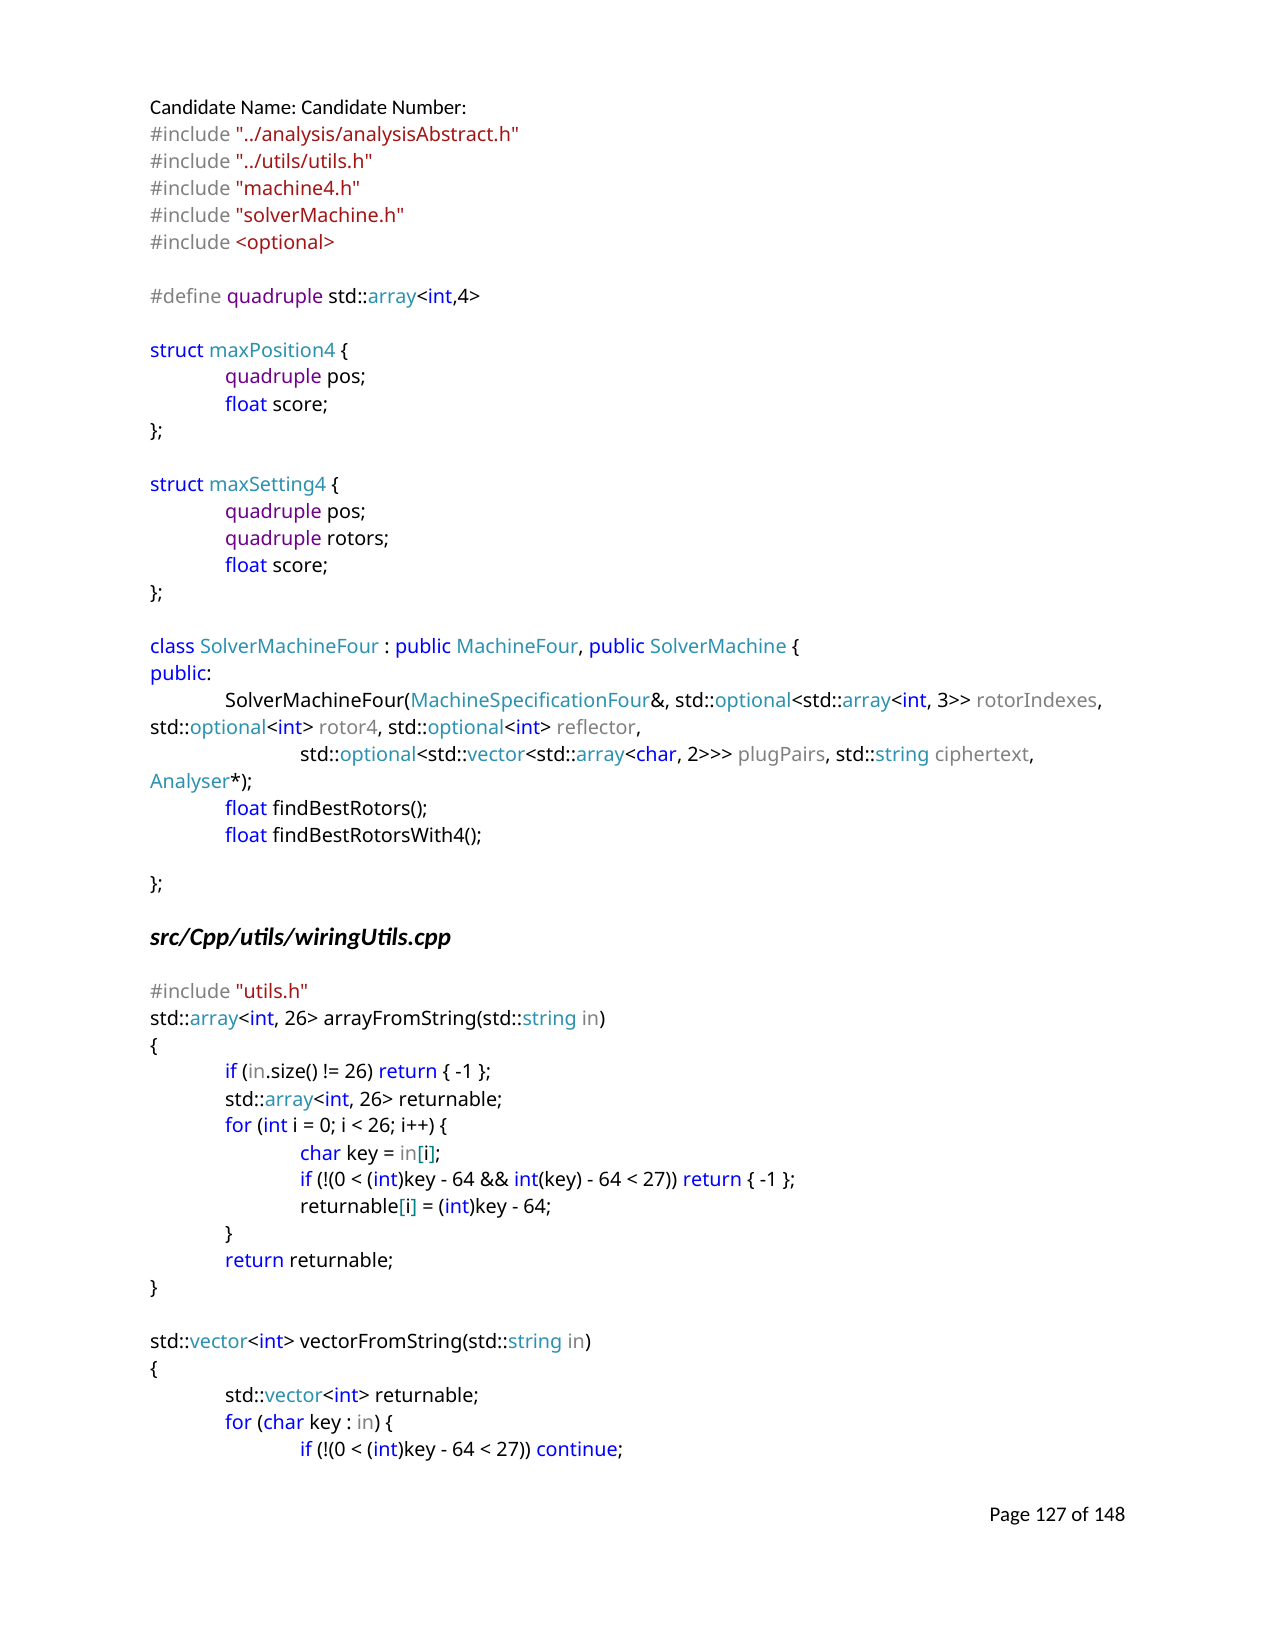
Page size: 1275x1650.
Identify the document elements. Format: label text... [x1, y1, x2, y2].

text float findBestRotorsWith4(); [150, 821, 1125, 848]
text std::vector<int> returnable; [150, 1382, 1125, 1408]
text return returnable; [150, 1247, 1125, 1274]
text class SolverMachineFour : public MachineFour, public SolverMachine { [150, 633, 1125, 659]
text float findBestRotors(); [150, 794, 1125, 821]
text SolverMachineFour(MachineSpecificationFour&, std::optional<std::array<int, 3>> rotorIndexes, std::optional<int> rotor4, std::optional<int> reflector, [150, 687, 1125, 741]
text #include "../utils/utils.h" [150, 147, 1125, 174]
text std::array<int, 26> returnable; [150, 1085, 1125, 1112]
text quadruple rotors; [150, 525, 1125, 552]
text #include "../analysis/analysisAbstract.h" [150, 120, 1125, 147]
text #include "utils.h" [150, 977, 1125, 1004]
text if (in.size() != 26) return { -1 }; [150, 1058, 1125, 1085]
text public: [150, 659, 1125, 687]
text float score; [150, 552, 1125, 579]
text } [150, 1274, 1125, 1301]
text #include "machine4.h" [150, 174, 1125, 201]
text for (int i = 0; i < 26; i++) { [150, 1112, 1125, 1139]
text char key = in[i]; [150, 1139, 1125, 1166]
text quadruple pos; [150, 498, 1125, 525]
text #include "solverMachine.h" [150, 201, 1125, 228]
text #define quadruple std::array<int,4> [150, 282, 1125, 309]
text src/Cpp/utils/wiringUtils.cpp [150, 921, 1125, 952]
text returnable[i] = (int)key - 64; [150, 1193, 1125, 1220]
text std::vector<int> vectorFromString(std::string in) [150, 1328, 1125, 1354]
text #include <optional> [150, 228, 1125, 255]
text std::array<int, 26> arrayFromString(std::string in) [150, 1004, 1125, 1031]
text if (!(0 < (int)key - 64 && int(key) - 64 < 27)) return { -1 }; [150, 1166, 1125, 1193]
text quadruple pos; [150, 363, 1125, 390]
text }; [150, 869, 1125, 896]
text float score; [150, 390, 1125, 417]
text }; [150, 579, 1125, 606]
text } [150, 1220, 1125, 1247]
text struct maxSetting4 { [150, 471, 1125, 498]
text { [150, 1031, 1125, 1058]
text if (!(0 < (int)key - 64 < 27)) continue; [150, 1436, 1125, 1462]
text for (char key : in) { [150, 1408, 1125, 1436]
text { [150, 1354, 1125, 1382]
text struct maxPosition4 { [150, 336, 1125, 363]
text }; [150, 417, 1125, 444]
text std::optional<std::vector<std::array<char, 2>>> plugPairs, std::string ciphertext, Analyser*); [150, 741, 1125, 794]
